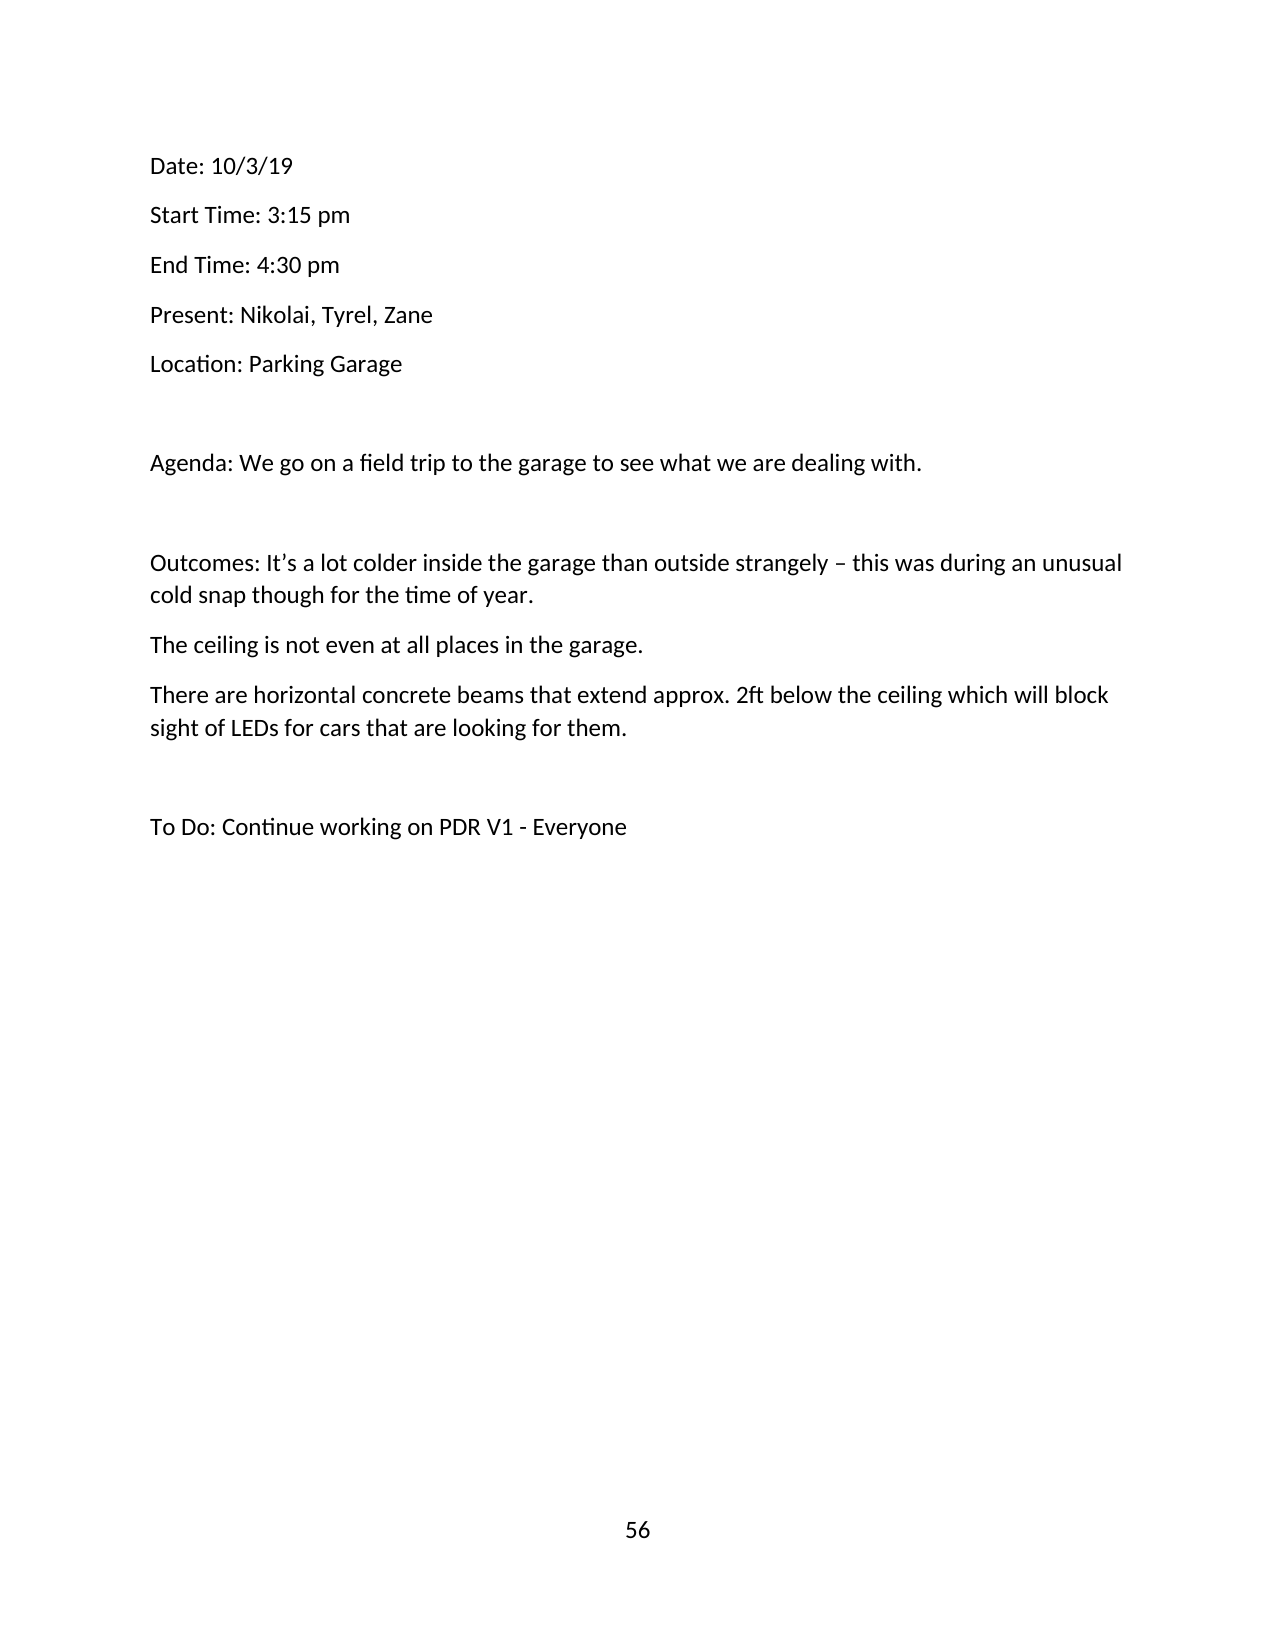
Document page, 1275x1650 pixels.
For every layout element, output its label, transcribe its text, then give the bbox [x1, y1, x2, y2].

text Outcomes: It’s a lot colder inside the garage than outside strangely – this was during an unusual cold snap though for the time of year. [150, 547, 1125, 610]
text The ceiling is not even at all places in the garage. [150, 629, 1125, 660]
text There are horizontal concrete beams that extend approx. 2ft below the ceiling which will block sight of LEDs for cars that are looking for them. [150, 679, 1125, 742]
text End Time: 4:30 pm [150, 249, 1125, 280]
text Present: Nikolai, Tyrel, Zane [150, 299, 1125, 329]
text Start Time: 3:15 pm [150, 199, 1125, 230]
text Agenda: We go on a field trip to the garage to see what we are dealing with. [150, 447, 1125, 478]
text Location: Parking Garage [150, 348, 1125, 379]
text Date: 10/3/19 [150, 150, 1125, 181]
text To Do: Continue working on PDR V1 - Everyone [150, 811, 1125, 841]
